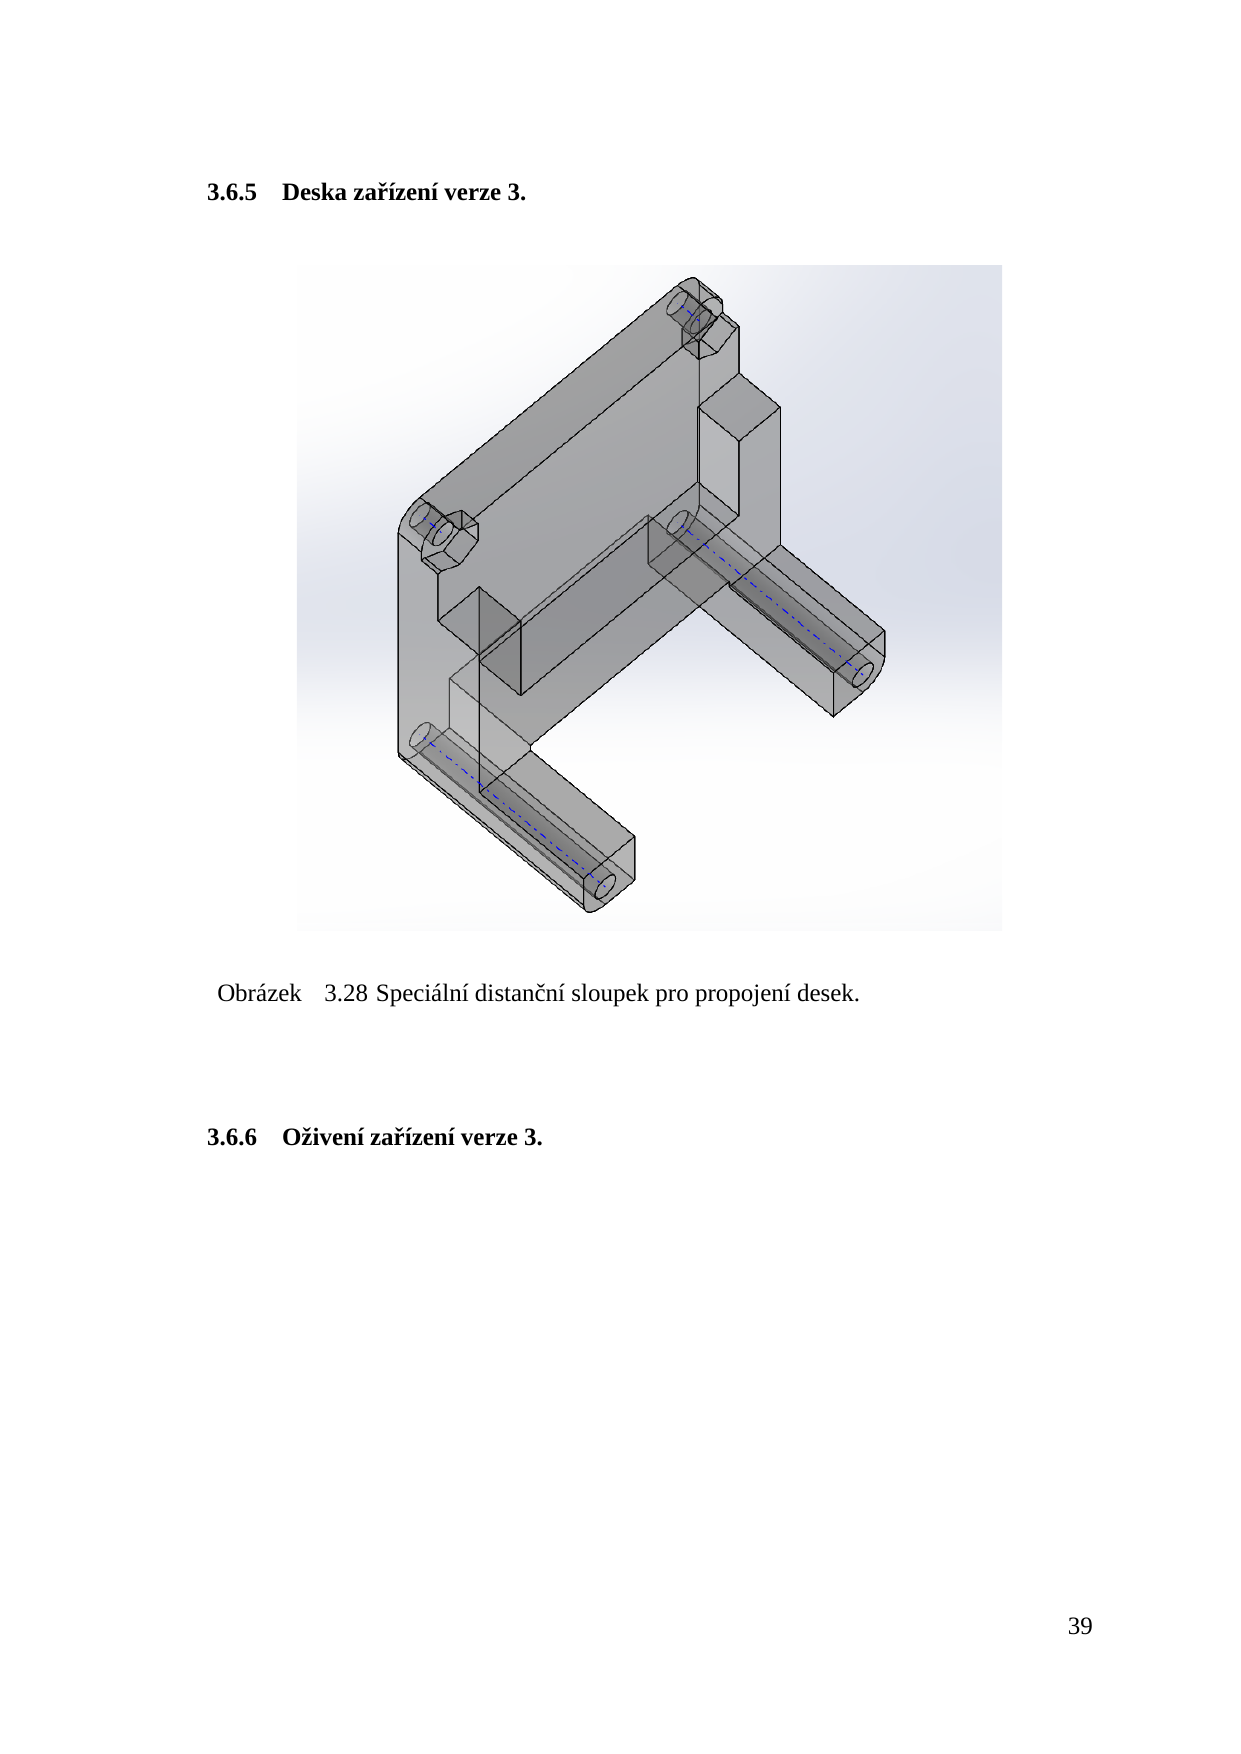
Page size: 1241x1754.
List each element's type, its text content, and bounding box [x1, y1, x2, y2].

subtitle Deska zařízení verze 3. [207, 177, 1092, 206]
table_cell Obrázek [207, 966, 313, 1028]
table_header [207, 253, 1092, 966]
picture [296, 265, 1003, 931]
subtitle Oživení zařízení verze 3. [207, 1122, 1092, 1151]
